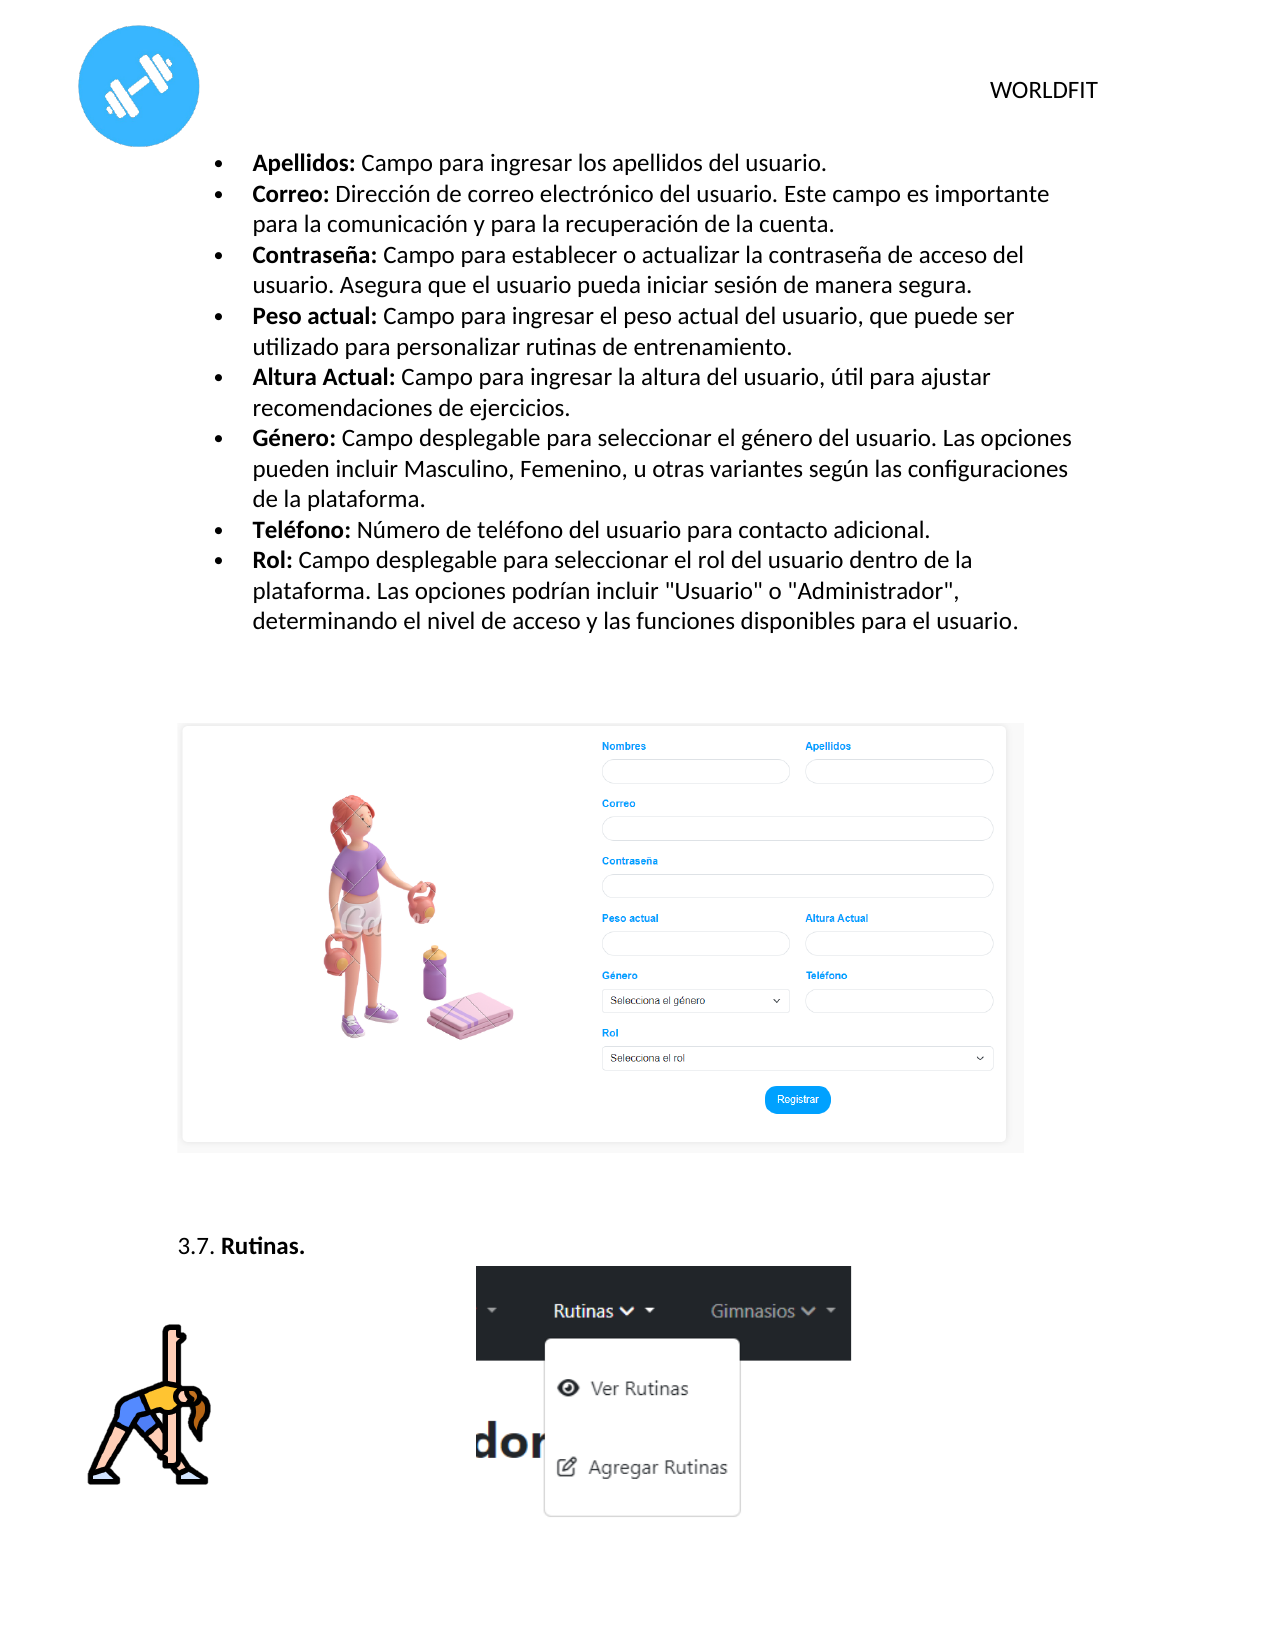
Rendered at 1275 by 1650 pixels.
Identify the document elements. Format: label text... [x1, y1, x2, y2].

list Peso actual: Campo para ingresar el peso actual del usuario, que puede ser utilizado para personalizar rutinas de entrenamiento. [215, 300, 1098, 361]
list Altura Actual: Campo para ingresar la altura del usuario, útil para ajustar recomendaciones de ejercicios. [215, 361, 1098, 422]
list Teléfono: Número de teléfono del usuario para contacto adicional. [215, 514, 1098, 544]
list Correo: Dirección de correo electrónico del usuario. Este campo es importante para la comunicación y para la recuperación de la cuenta. [215, 178, 1098, 239]
list Género: Campo desplegable para seleccionar el género del usuario. Las opciones pueden incluir Masculino, Femenino, u otras variantes según las configuraciones de la plataforma. [215, 422, 1098, 514]
picture [476, 1266, 852, 1618]
picture [177, 723, 1024, 1153]
list Apellidos: Campo para ingresar los apellidos del usuario. [215, 148, 1098, 178]
text 3.7. Rutinas. [177, 1230, 1098, 1261]
list Contraseña: Campo para establecer o actualizar la contraseña de acceso del usuario. Asegura que el usuario pueda iniciar sesión de manera segura. [215, 239, 1098, 300]
picture [0, 1281, 293, 1535]
picture [77, 25, 200, 147]
list Rol: Campo desplegable para seleccionar el rol del usuario dentro de la plataforma. Las opciones podrían incluir "Usuario" o "Administrador", determinando el nivel de acceso y las funciones disponibles para el usuario. [215, 544, 1098, 636]
